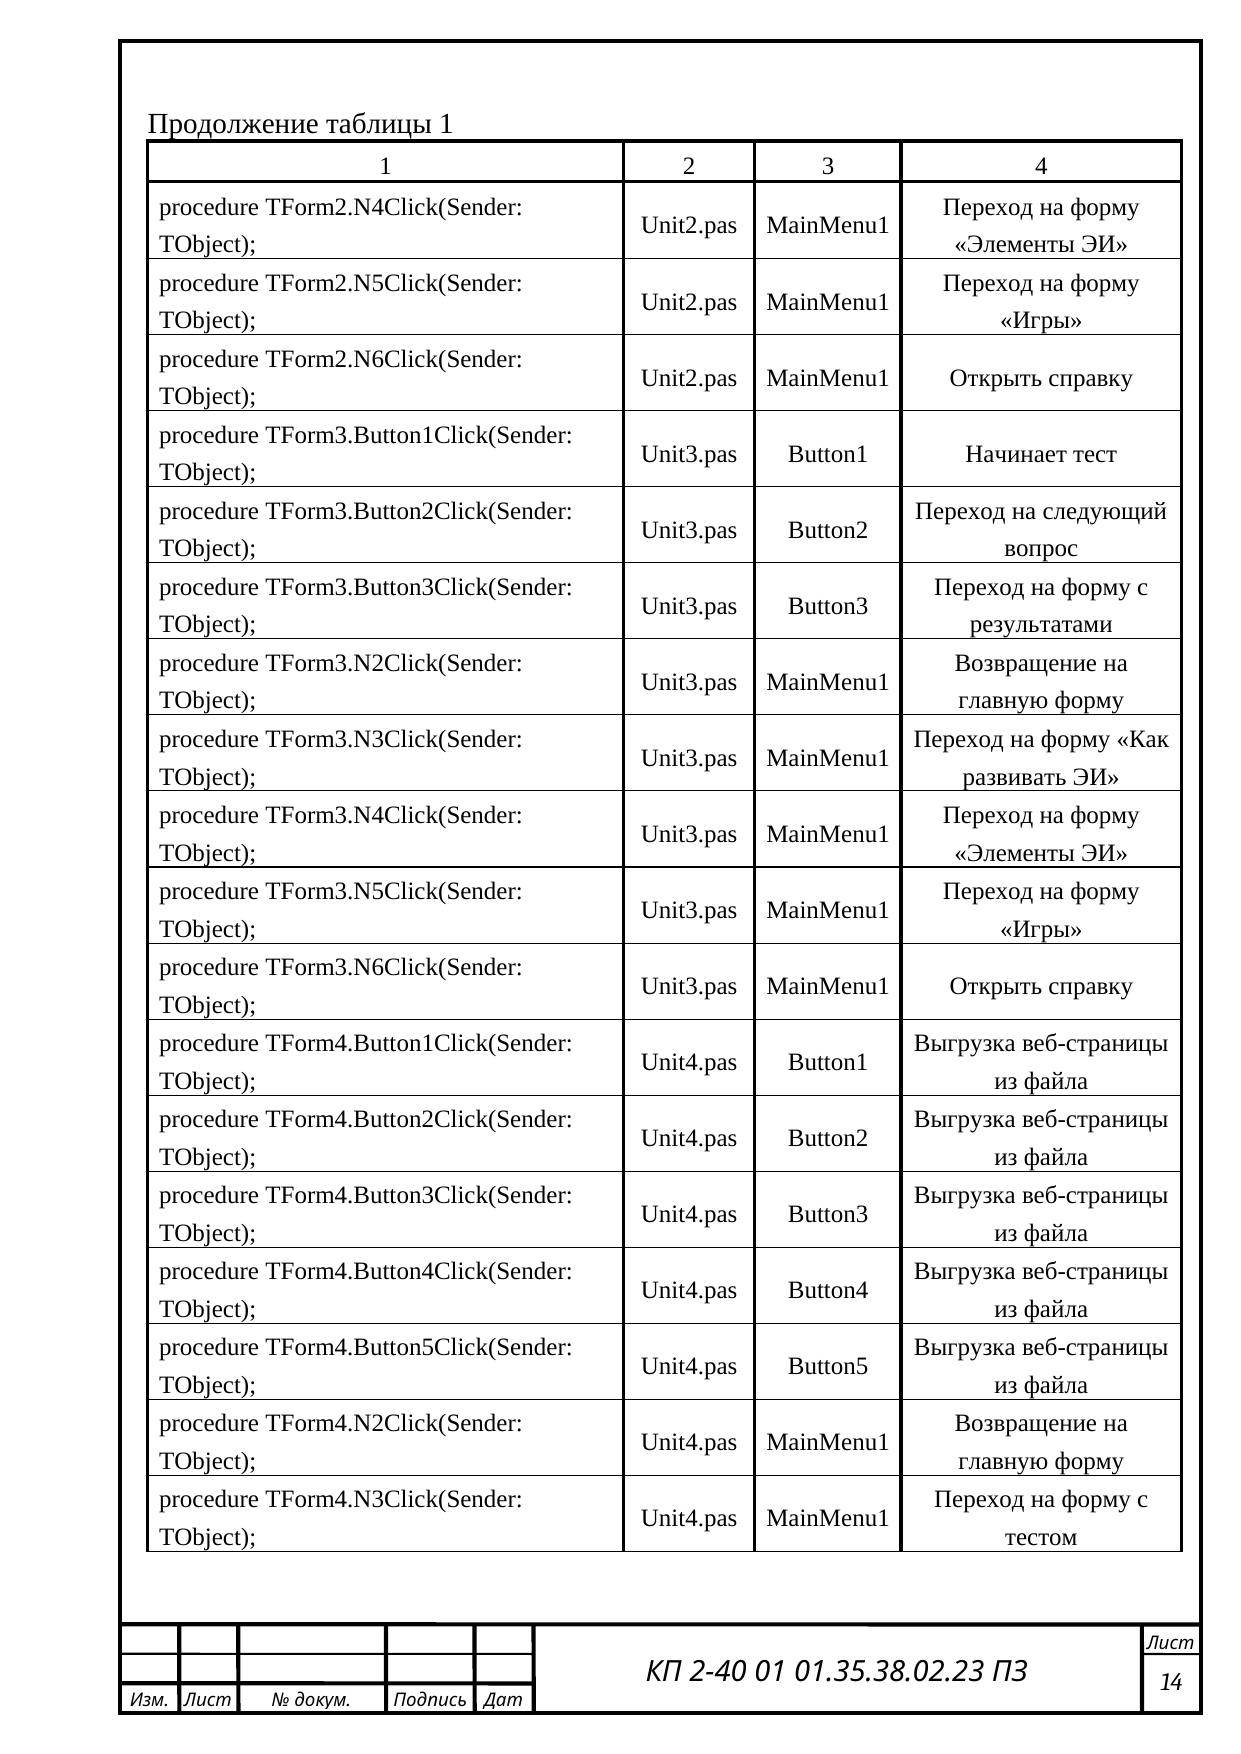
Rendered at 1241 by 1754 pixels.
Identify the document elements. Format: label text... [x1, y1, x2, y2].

table_cell Unit2.pas [625, 259, 753, 334]
table_cell Button4 [756, 1248, 899, 1323]
table_cell Переход на форму «Игры» [903, 868, 1180, 942]
table_cell Начинает тест [903, 411, 1180, 486]
table_cell MainMenu1 [756, 259, 899, 334]
table_cell MainMenu1 [756, 183, 899, 258]
table_cell procedure TForm4.Button2Click(Sender: TObject); [149, 1096, 622, 1171]
table_cell Переход на форму «Игры» [903, 259, 1180, 334]
table_cell procedure TForm4.Button3Click(Sender: TObject); [149, 1172, 622, 1247]
table_cell Unit3.pas [625, 563, 753, 638]
table_cell procedure TForm3.Button3Click(Sender: TObject); [149, 563, 622, 638]
table_cell Button5 [756, 1324, 899, 1399]
table_cell Unit3.pas [625, 715, 753, 790]
table_cell Unit3.pas [625, 639, 753, 714]
table_cell MainMenu1 [756, 335, 899, 410]
table_cell procedure TForm4.Button4Click(Sender: TObject); [149, 1248, 622, 1323]
table_cell procedure TForm3.N2Click(Sender: TObject); [149, 639, 622, 714]
table_cell Выгрузка веб-страницы из файла [903, 1096, 1180, 1171]
table_cell 1 [149, 143, 622, 180]
table_header Продолжение таблицы 1 [148, 102, 1181, 139]
table_cell Button1 [756, 411, 899, 486]
table_cell procedure TForm4.Button1Click(Sender: TObject); [149, 1020, 622, 1094]
table_cell Button1 [756, 1020, 899, 1094]
table_cell procedure TForm3.N6Click(Sender: TObject); [149, 944, 622, 1018]
table_cell MainMenu1 [756, 944, 899, 1018]
table_cell procedure TForm3.Button2Click(Sender: TObject); [149, 487, 622, 562]
table_cell Button2 [756, 1096, 899, 1171]
table_cell Выгрузка веб-страницы из файла [903, 1248, 1180, 1323]
table_cell Unit2.pas [625, 183, 753, 258]
table_cell Unit4.pas [625, 1400, 753, 1475]
table_cell procedure TForm4.N2Click(Sender: TObject); [149, 1400, 622, 1475]
table_cell Button3 [756, 1172, 899, 1247]
table_cell procedure TForm4.N3Click(Sender: TObject); [149, 1476, 622, 1551]
table_cell procedure TForm3.N5Click(Sender: TObject); [149, 868, 622, 942]
table_cell Переход на форму «Элементы ЭИ» [903, 183, 1180, 258]
table_cell procedure TForm3.Button1Click(Sender: TObject); [149, 411, 622, 486]
table_cell MainMenu1 [756, 1400, 899, 1475]
table_cell procedure TForm3.N3Click(Sender: TObject); [149, 715, 622, 790]
table_cell Unit2.pas [625, 335, 753, 410]
table_cell Unit4.pas [625, 1172, 753, 1247]
table_cell Unit4.pas [625, 1324, 753, 1399]
table_cell Выгрузка веб-страницы из файла [903, 1172, 1180, 1247]
table_cell Выгрузка веб-страницы из файла [903, 1324, 1180, 1399]
table_cell Unit4.pas [625, 1096, 753, 1171]
table_cell Unit3.pas [625, 791, 753, 866]
table_cell procedure TForm2.N4Click(Sender: TObject); [149, 183, 622, 258]
table_cell Переход на форму «Как развивать ЭИ» [903, 715, 1180, 790]
table_cell 2 [625, 143, 753, 180]
table_cell Unit4.pas [625, 1020, 753, 1094]
table_cell Unit3.pas [625, 944, 753, 1018]
table_cell Unit4.pas [625, 1476, 753, 1551]
table_cell procedure TForm4.Button5Click(Sender: TObject); [149, 1324, 622, 1399]
table_cell 3 [756, 143, 899, 180]
table_cell Переход на форму с тестом [903, 1476, 1180, 1551]
table_cell Unit3.pas [625, 868, 753, 942]
table_cell MainMenu1 [756, 1476, 899, 1551]
table_cell Unit3.pas [625, 487, 753, 562]
table_cell Переход на форму «Элементы ЭИ» [903, 791, 1180, 866]
table_cell Выгрузка веб-страницы из файла [903, 1020, 1180, 1094]
table_cell Unit3.pas [625, 411, 753, 486]
table_cell MainMenu1 [756, 868, 899, 942]
table_cell procedure TForm3.N4Click(Sender: TObject); [149, 791, 622, 866]
table_cell Возвращение на главную форму [903, 1400, 1180, 1475]
table_cell 4 [903, 143, 1180, 180]
table_cell Переход на форму с результатами [903, 563, 1180, 638]
table_cell procedure TForm2.N5Click(Sender: TObject); [149, 259, 622, 334]
table_cell Переход на следующий вопрос [903, 487, 1180, 562]
table_cell MainMenu1 [756, 715, 899, 790]
table_cell Button3 [756, 563, 899, 638]
table_cell Возвращение на главную форму [903, 639, 1180, 714]
table_cell Button2 [756, 487, 899, 562]
table_cell MainMenu1 [756, 791, 899, 866]
table_cell Unit4.pas [625, 1248, 753, 1323]
table_cell MainMenu1 [756, 639, 899, 714]
table_cell Открыть справку [903, 335, 1180, 410]
table_cell procedure TForm2.N6Click(Sender: TObject); [149, 335, 622, 410]
table_cell Открыть справку [903, 944, 1180, 1018]
